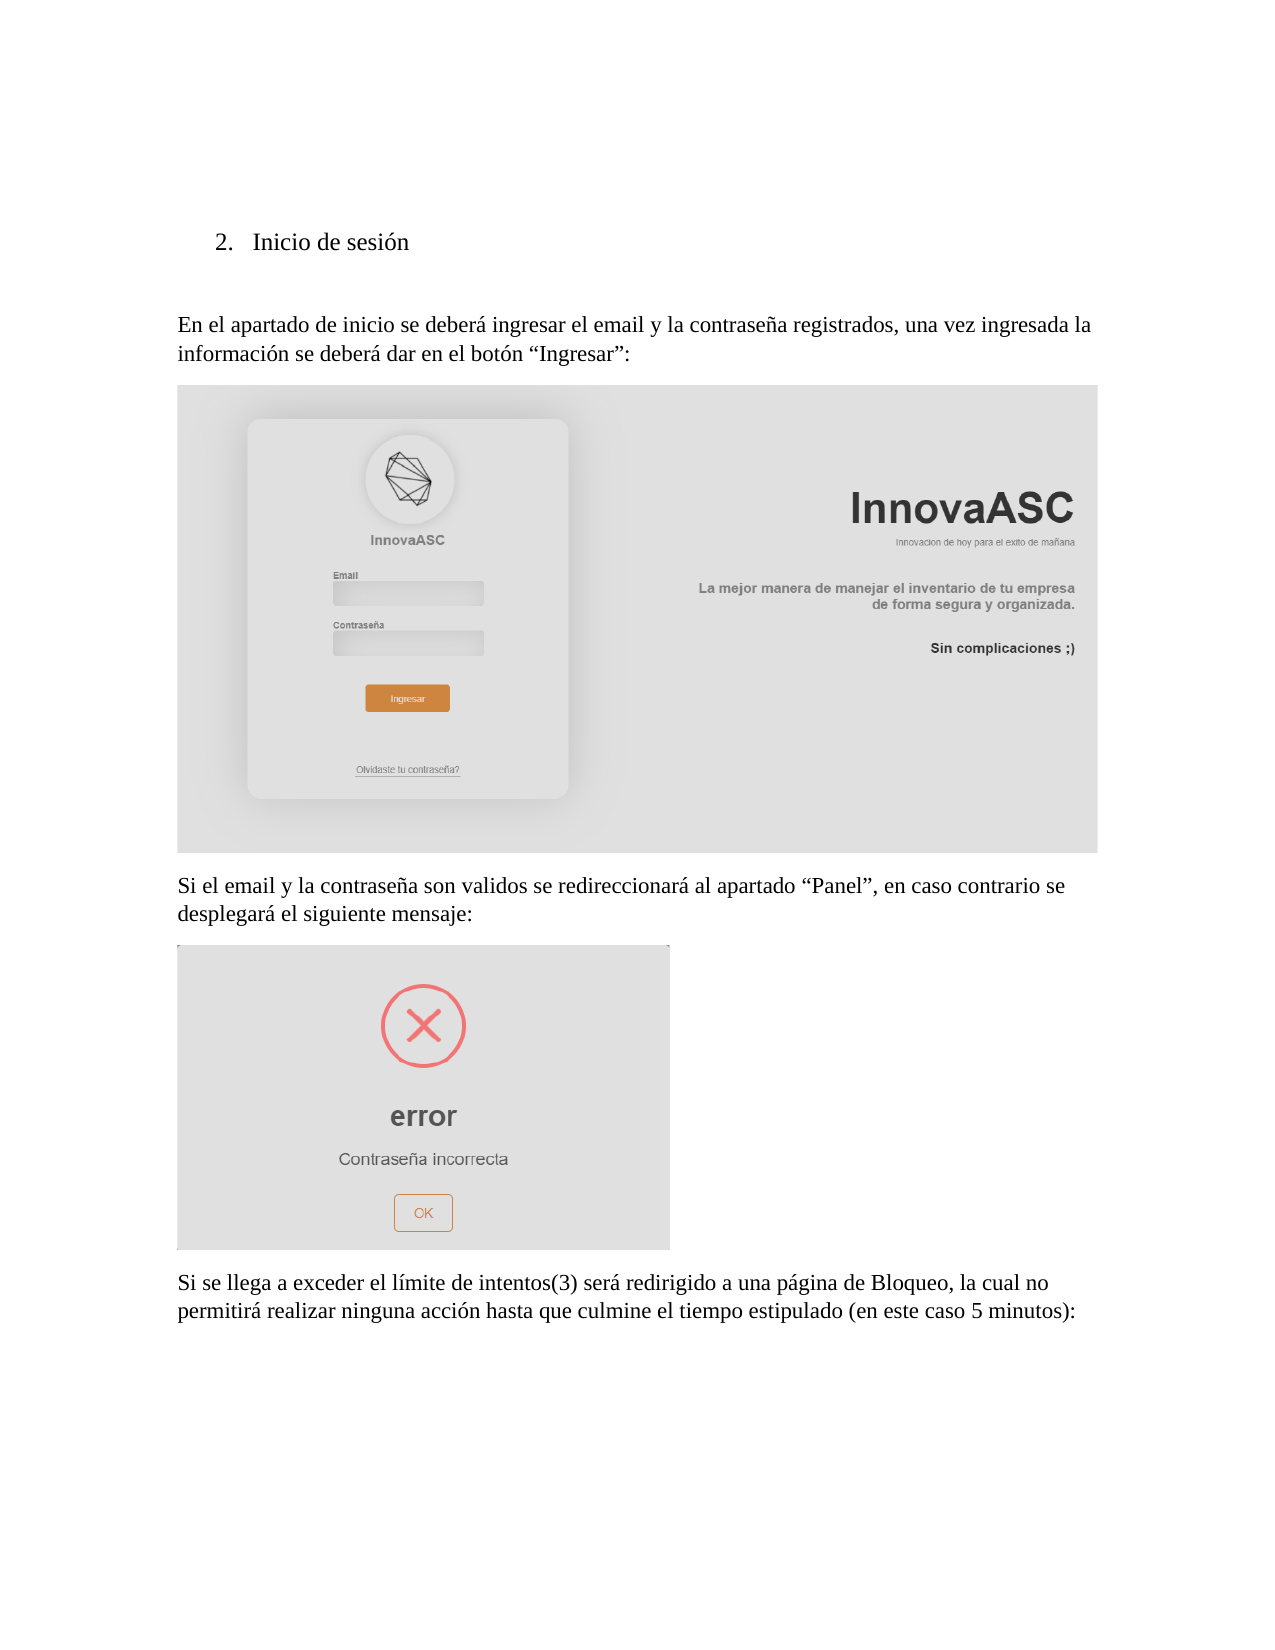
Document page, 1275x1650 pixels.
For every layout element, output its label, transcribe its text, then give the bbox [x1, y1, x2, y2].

subtitle Inicio de sesión [215, 227, 1098, 256]
picture [177, 945, 670, 1250]
text Si el email y la contraseña son validos se redireccionará al apartado “Panel”, en caso contrario se desplegará el siguiente mensaje: [177, 872, 1098, 927]
picture [177, 385, 1098, 853]
text Si se llega a exceder el límite de intentos(3) será redirigido a una página de Bloqueo, la cual no permitirá realizar ninguna acción hasta que culmine el tiempo estipulado (en este caso 5 minutos): [177, 1269, 1098, 1324]
text En el apartado de inicio se deberá ingresar el email y la contraseña registrados, una vez ingresada la información se deberá dar en el botón “Ingresar”: [177, 311, 1098, 366]
